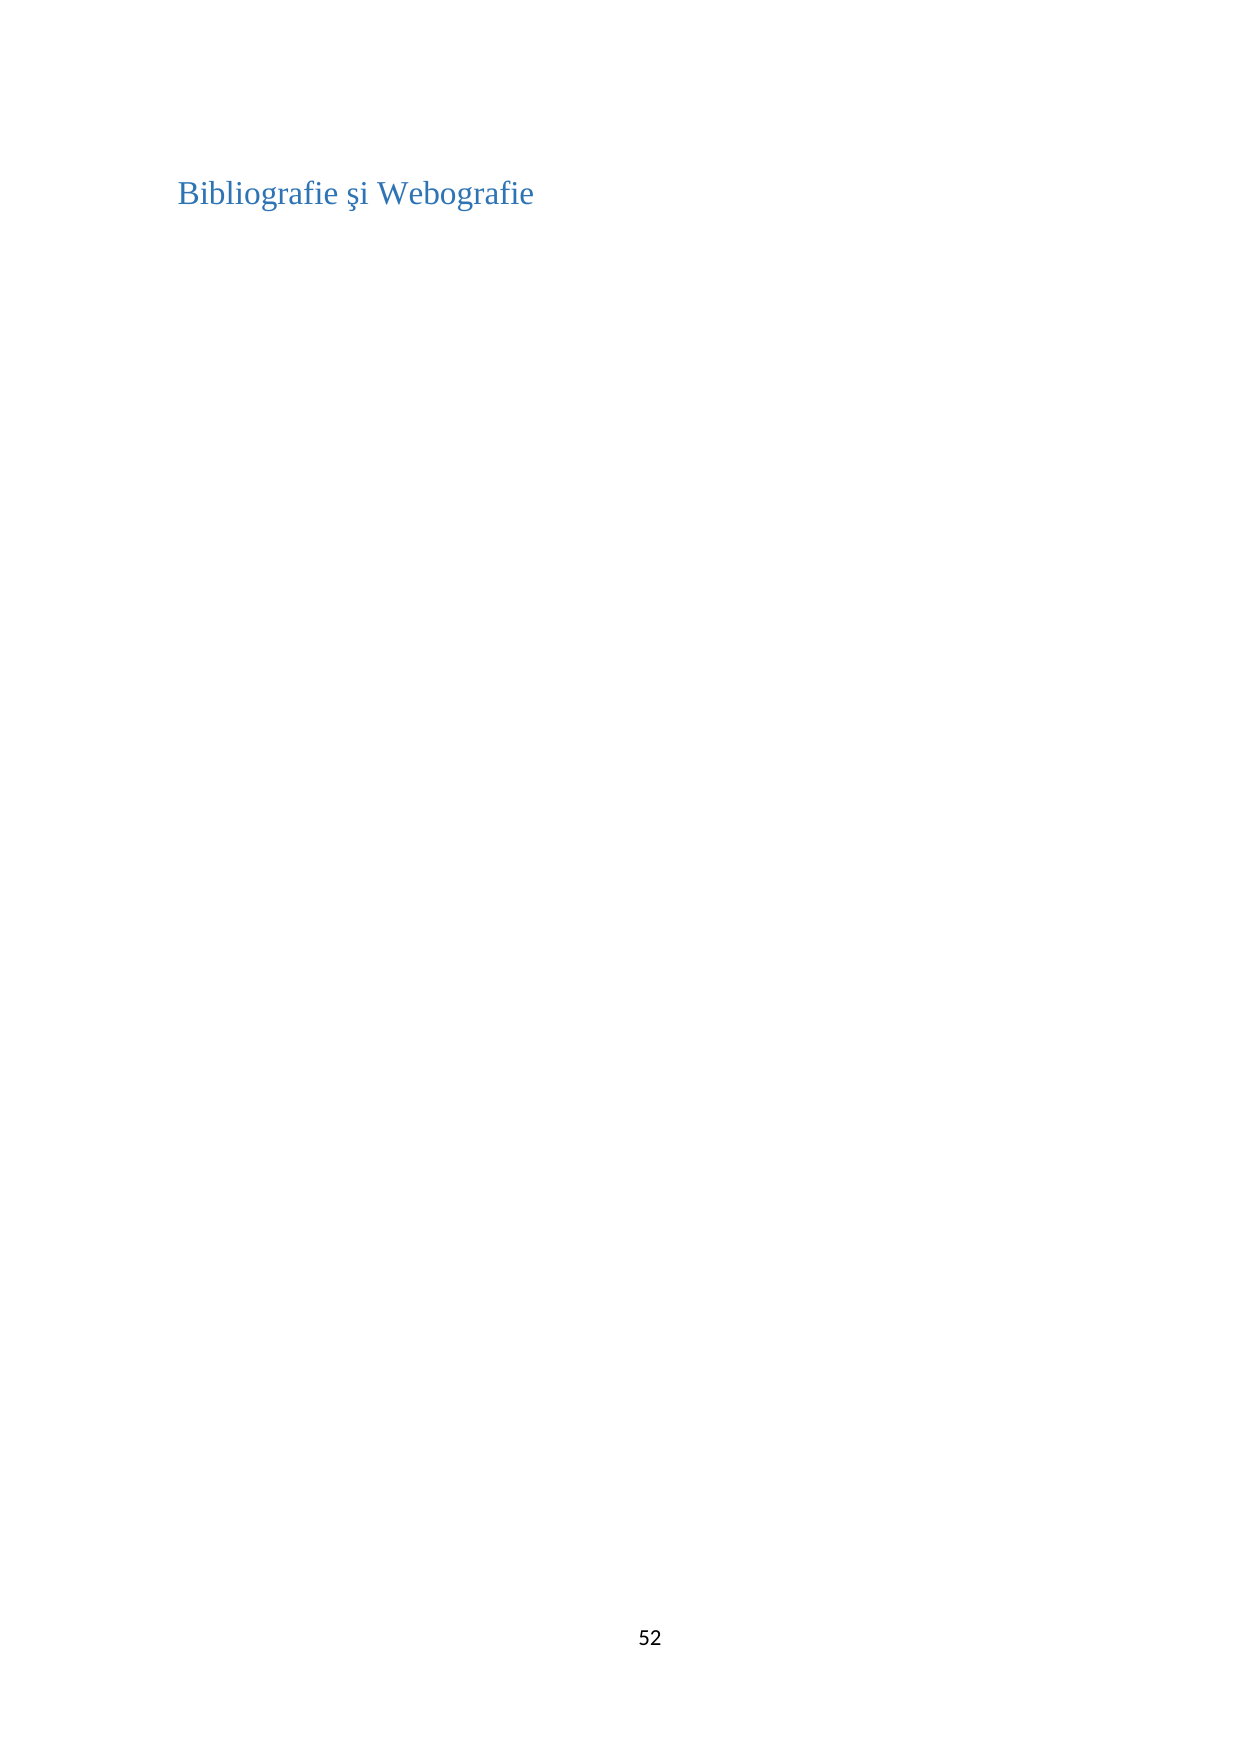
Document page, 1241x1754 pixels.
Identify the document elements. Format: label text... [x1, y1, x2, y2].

subtitle Bibliografie şi Webografie [177, 173, 1122, 212]
